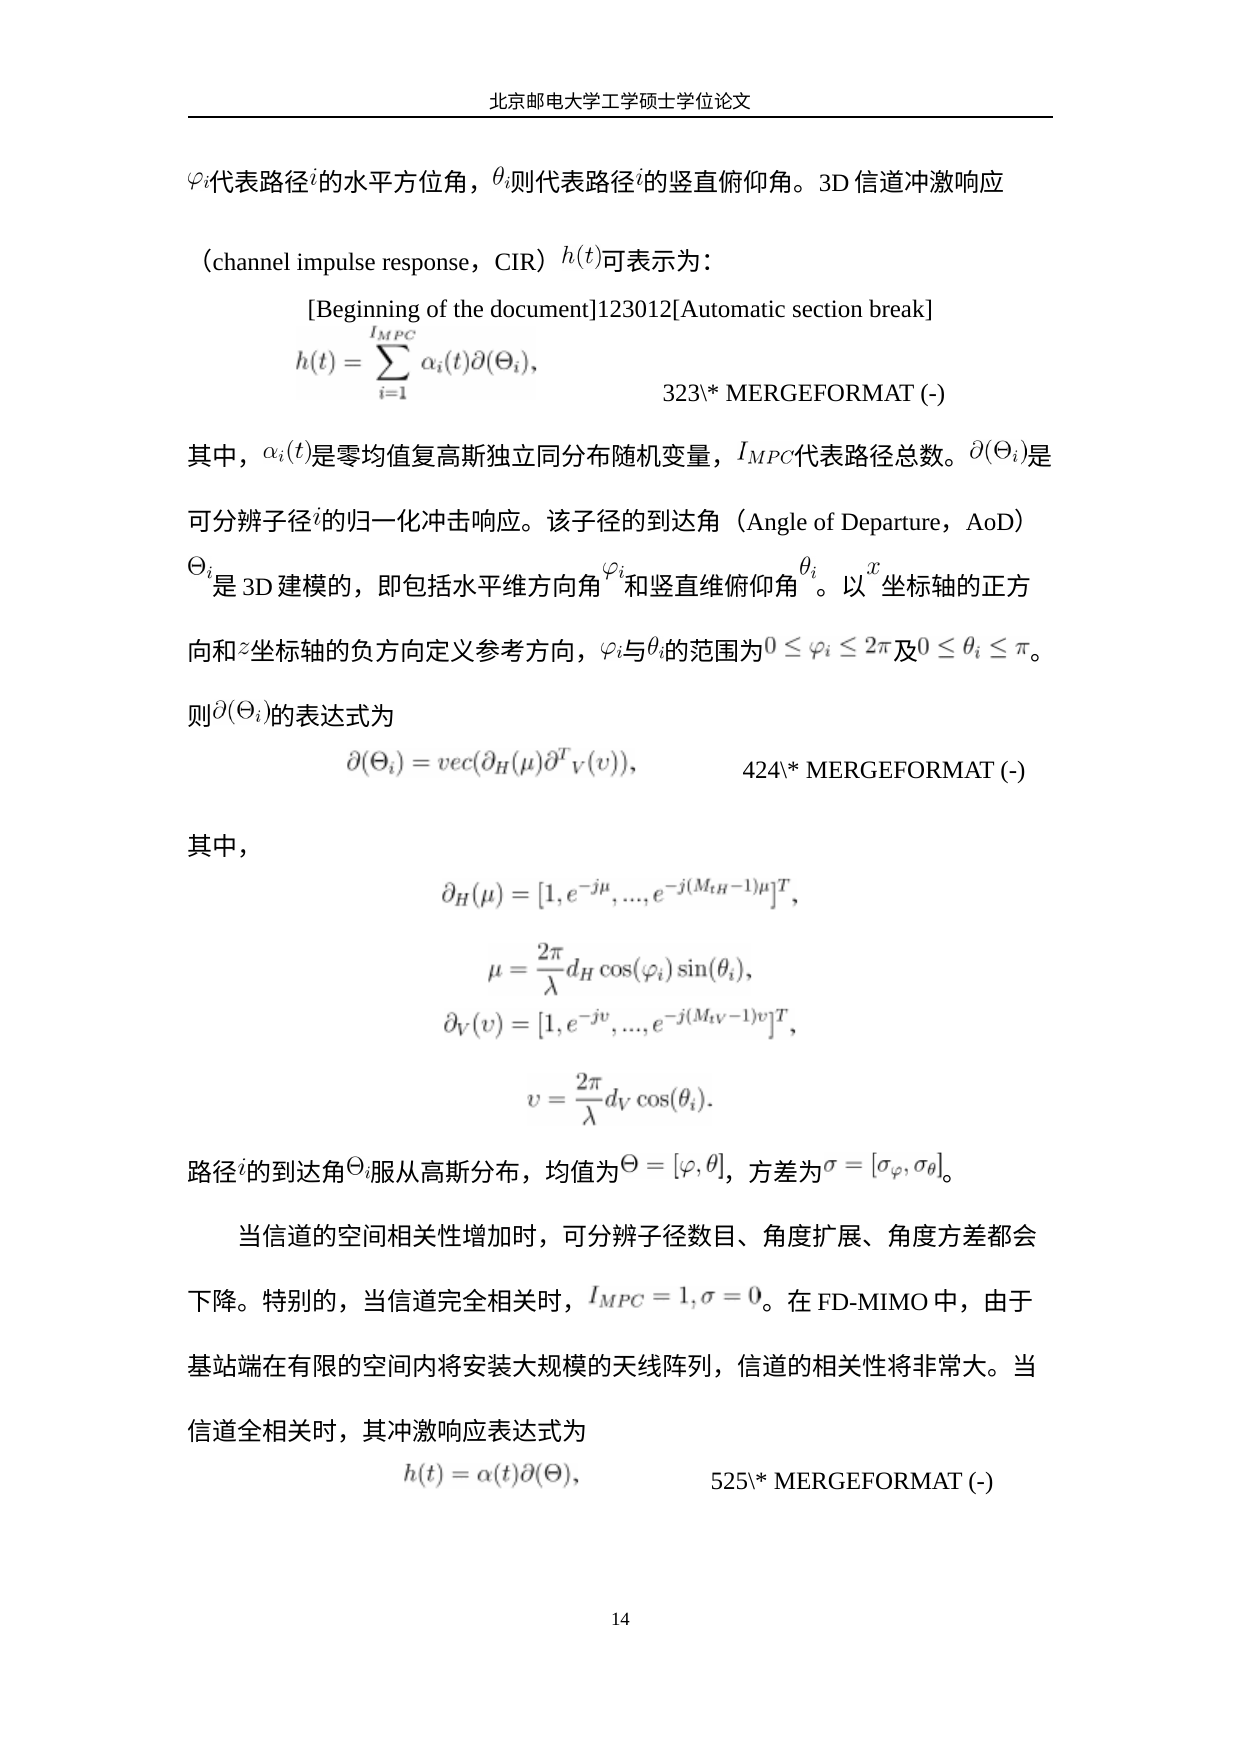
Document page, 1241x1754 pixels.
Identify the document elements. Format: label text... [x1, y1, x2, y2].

text 其中， [187, 812, 1053, 877]
text 当信道的空间相关性增加时，可分辨子径数目、角度扩展、角度方差都会下降。特别的，当信道完全相关时，。在FD-MIMO中，由于基站端在有限的空间内将安装大规模的天线阵列，信道的相关性将非常大。当信道全相关时，其冲激响应表达式为 [187, 1202, 1053, 1462]
text 路径的到达角服从高斯分布，均值为，方差为。 [187, 1137, 1053, 1202]
text 其中，是零均值复高斯独立同分布随机变量，代表路径总数。是可分辨子径的归一化冲击响应。该子径的到达角（Angle of Departure，AoD）是3D建模的，即包括水平维方向角和竖直维俯仰角。以坐标轴的正方向和坐标轴的负方向定义参考方向，与的范围为及。则的表达式为 [187, 422, 1053, 747]
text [187, 162, 1053, 292]
